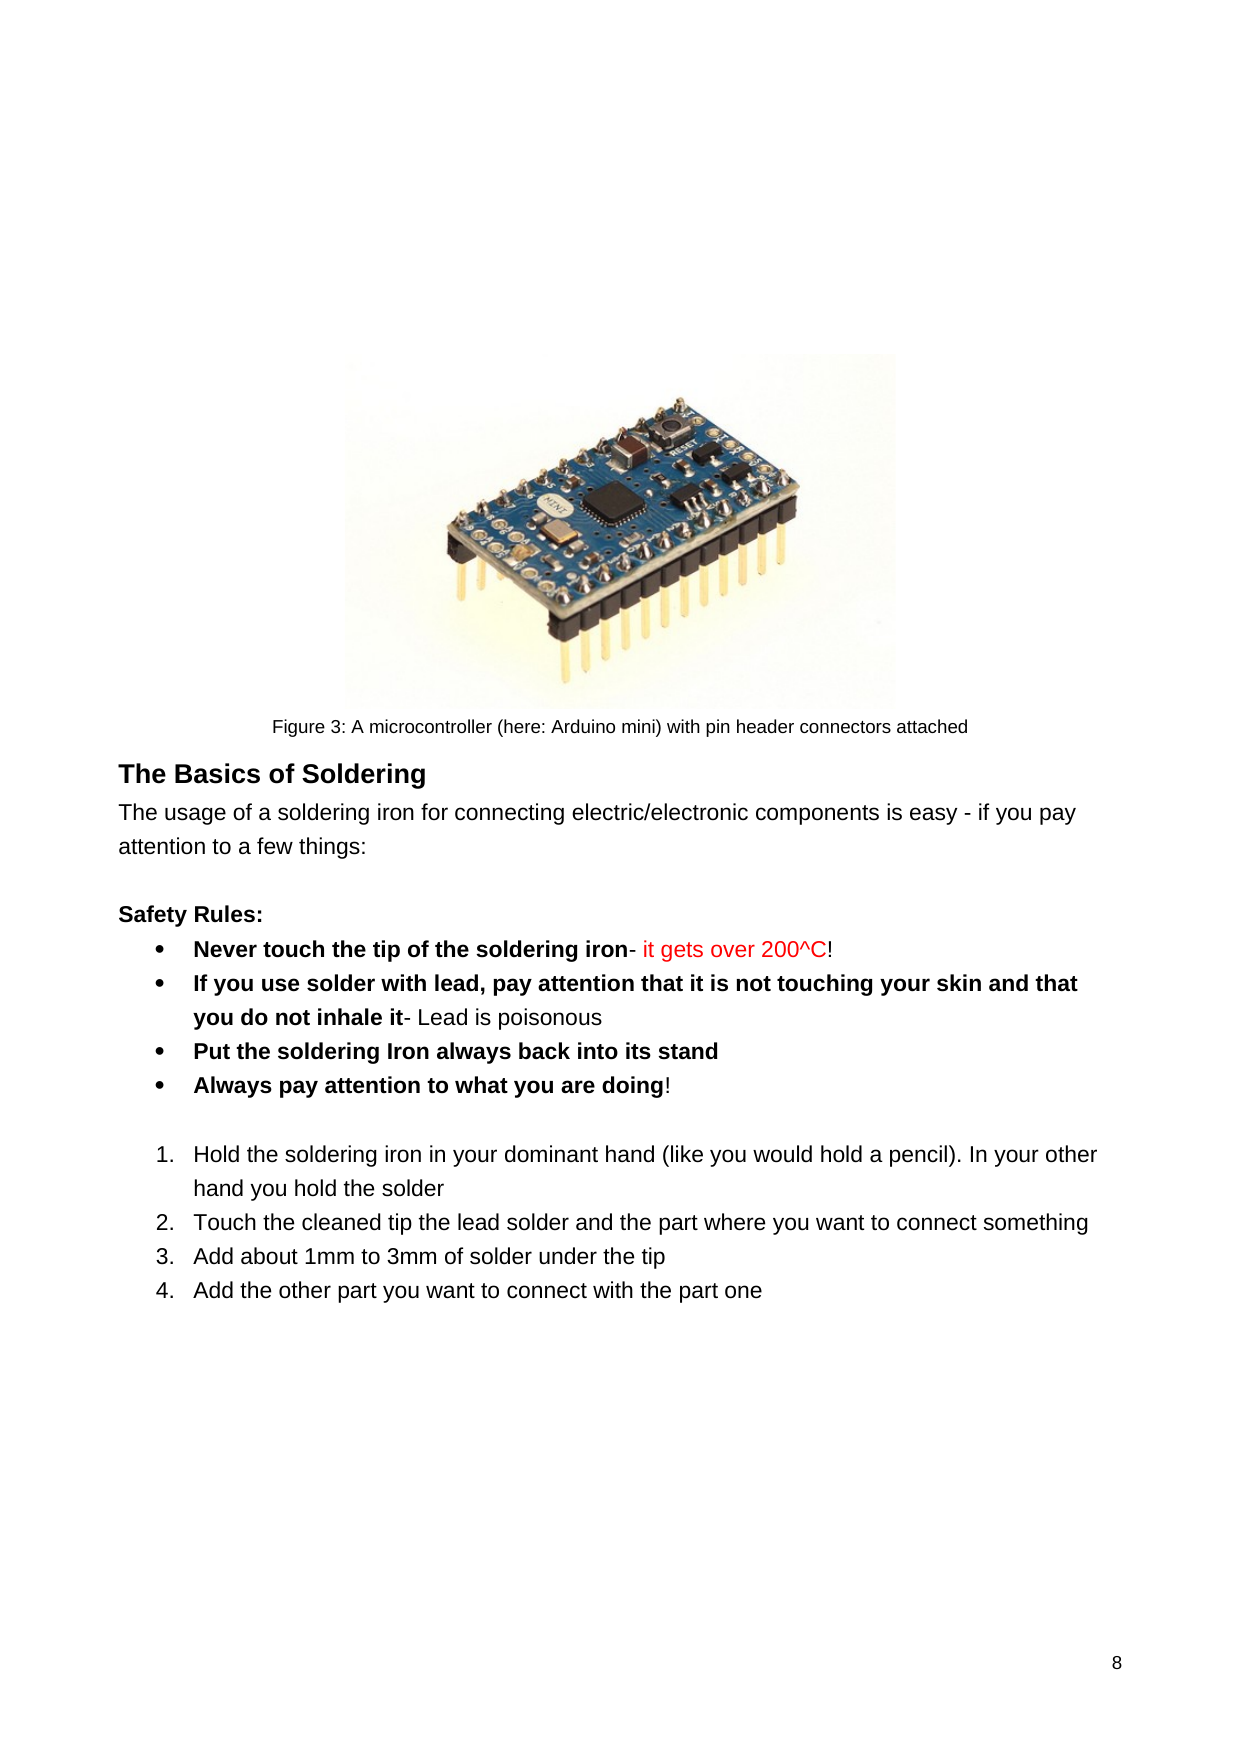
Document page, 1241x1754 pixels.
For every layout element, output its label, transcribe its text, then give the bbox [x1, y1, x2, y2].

list Always pay attention to what you are doing! [156, 1072, 1122, 1099]
list Put the soldering Iron always back into its stand [156, 1038, 1122, 1064]
list Touch the cleaned tip the lead solder and the part where you want to connect something [156, 1209, 1122, 1235]
text Safety Rules: [118, 901, 1122, 928]
text Figure 3: A microcontroller (here: Arduino mini) with pin header connectors attached [118, 716, 1122, 737]
list If you use solder with lead, pay attention that it is not touching your skin and that you do not inhale it- Lead is poisonous [156, 970, 1122, 1030]
subtitle The Basics of Soldering [118, 758, 1122, 789]
list Add the other part you want to connect with the part one [156, 1277, 1122, 1304]
list Add about 1mm to 3mm of solder under the tip [156, 1243, 1122, 1269]
picture [344, 354, 896, 709]
list Hold the soldering iron in your dominant hand (like you would hold a pencil). In your other hand you hold the solder [156, 1141, 1122, 1201]
text The usage of a soldering iron for connecting electric/electronic components is easy - if you pay attention to a few things: [118, 799, 1122, 859]
list Never touch the tip of the soldering iron- it gets over 200^C! [156, 936, 1122, 962]
